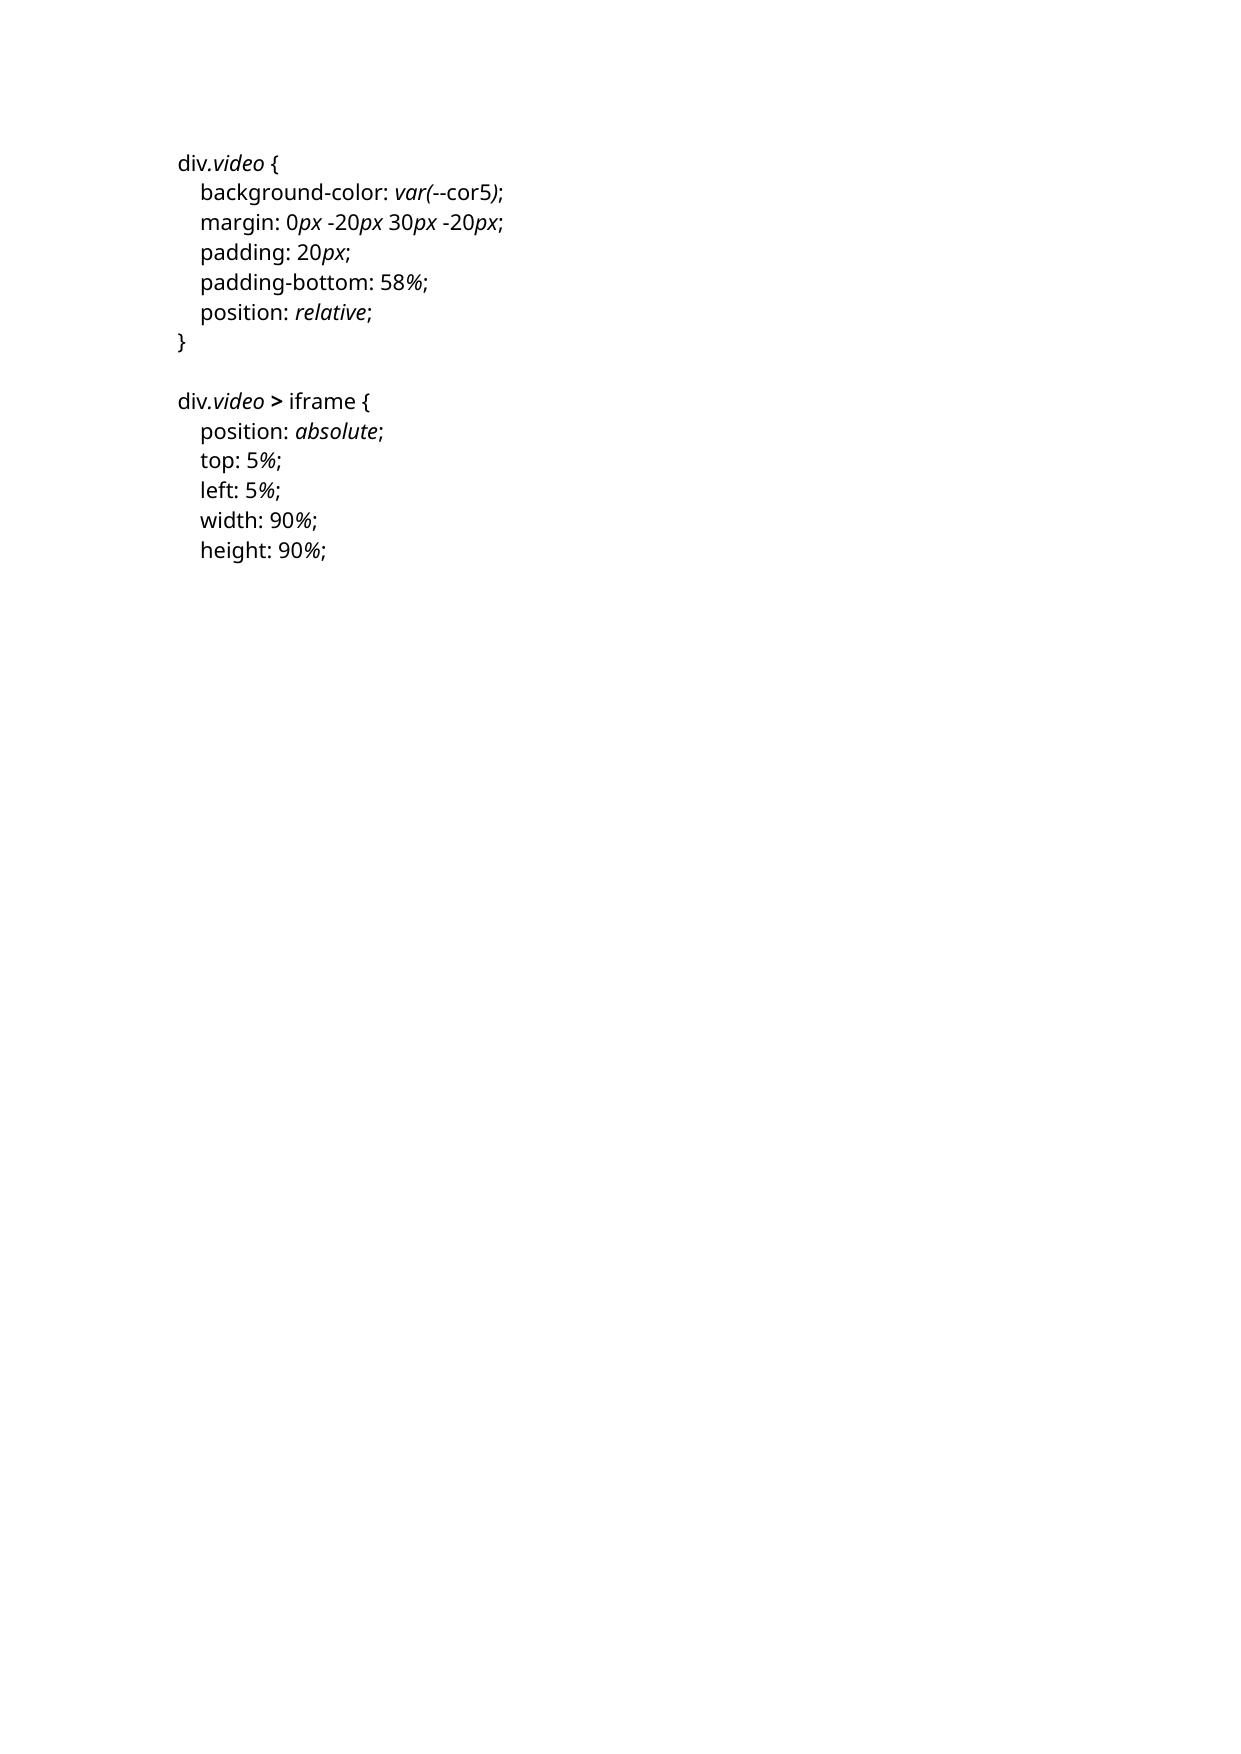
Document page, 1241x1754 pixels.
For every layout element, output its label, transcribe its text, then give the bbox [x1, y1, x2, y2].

text top: 5%; [177, 446, 1063, 475]
text left: 5%; [177, 475, 1063, 505]
text div.video { [177, 148, 1063, 177]
text width: 90%; [177, 505, 1063, 535]
text } [177, 326, 1063, 356]
text padding: 20px; [177, 237, 1063, 267]
text position: absolute; [177, 416, 1063, 446]
text padding-bottom: 58%; [177, 267, 1063, 297]
text background-color: var(--cor5); [177, 177, 1063, 207]
text div.video > iframe { [177, 386, 1063, 416]
text margin: 0px -20px 30px -20px; [177, 207, 1063, 237]
text height: 90%; [177, 535, 1063, 565]
text position: relative; [177, 297, 1063, 326]
